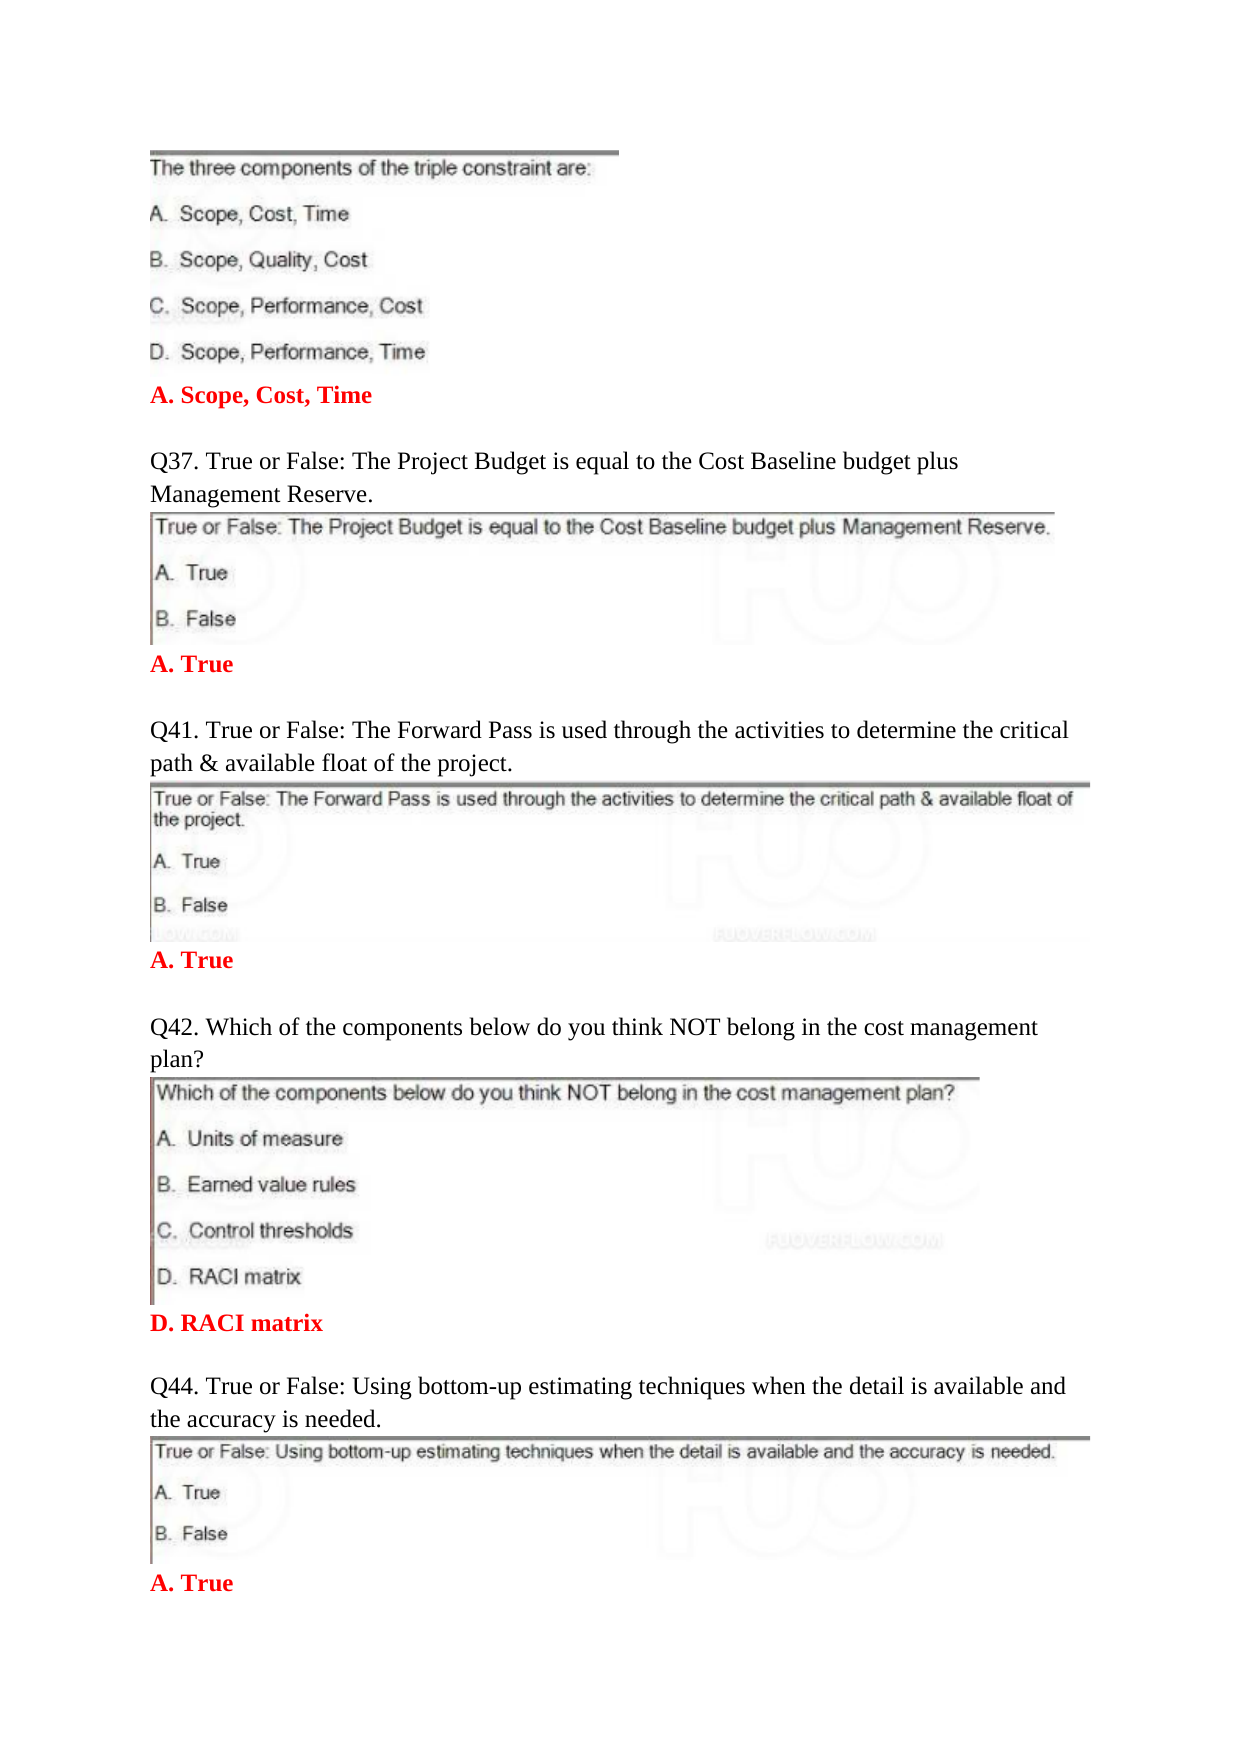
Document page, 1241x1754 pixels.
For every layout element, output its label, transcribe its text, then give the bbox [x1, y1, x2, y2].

text Q41. True or False: The Forward Pass is used through the activities to determine the critical path & available float of the project. A. True [150, 715, 1090, 780]
text A. Scope, Cost, Time [150, 380, 1090, 409]
picture [150, 780, 1091, 942]
text Q44. True or False: Using bottom-up estimating techniques when the detail is available and the accuracy is needed. A. True [150, 1564, 1090, 1597]
picture [150, 1436, 1091, 1564]
picture [150, 150, 619, 377]
picture [150, 512, 1055, 645]
picture [150, 1077, 980, 1305]
text Q41. True or False: The Forward Pass is used through the activities to determine the critical path & available float of the project. A. True [150, 942, 1090, 974]
text Q42. Which of the components below do you think NOT belong in the cost management plan? [150, 1012, 1090, 1073]
text Q44. True or False: Using bottom-up estimating techniques when the detail is available and the accuracy is needed. A. True [150, 1371, 1090, 1436]
